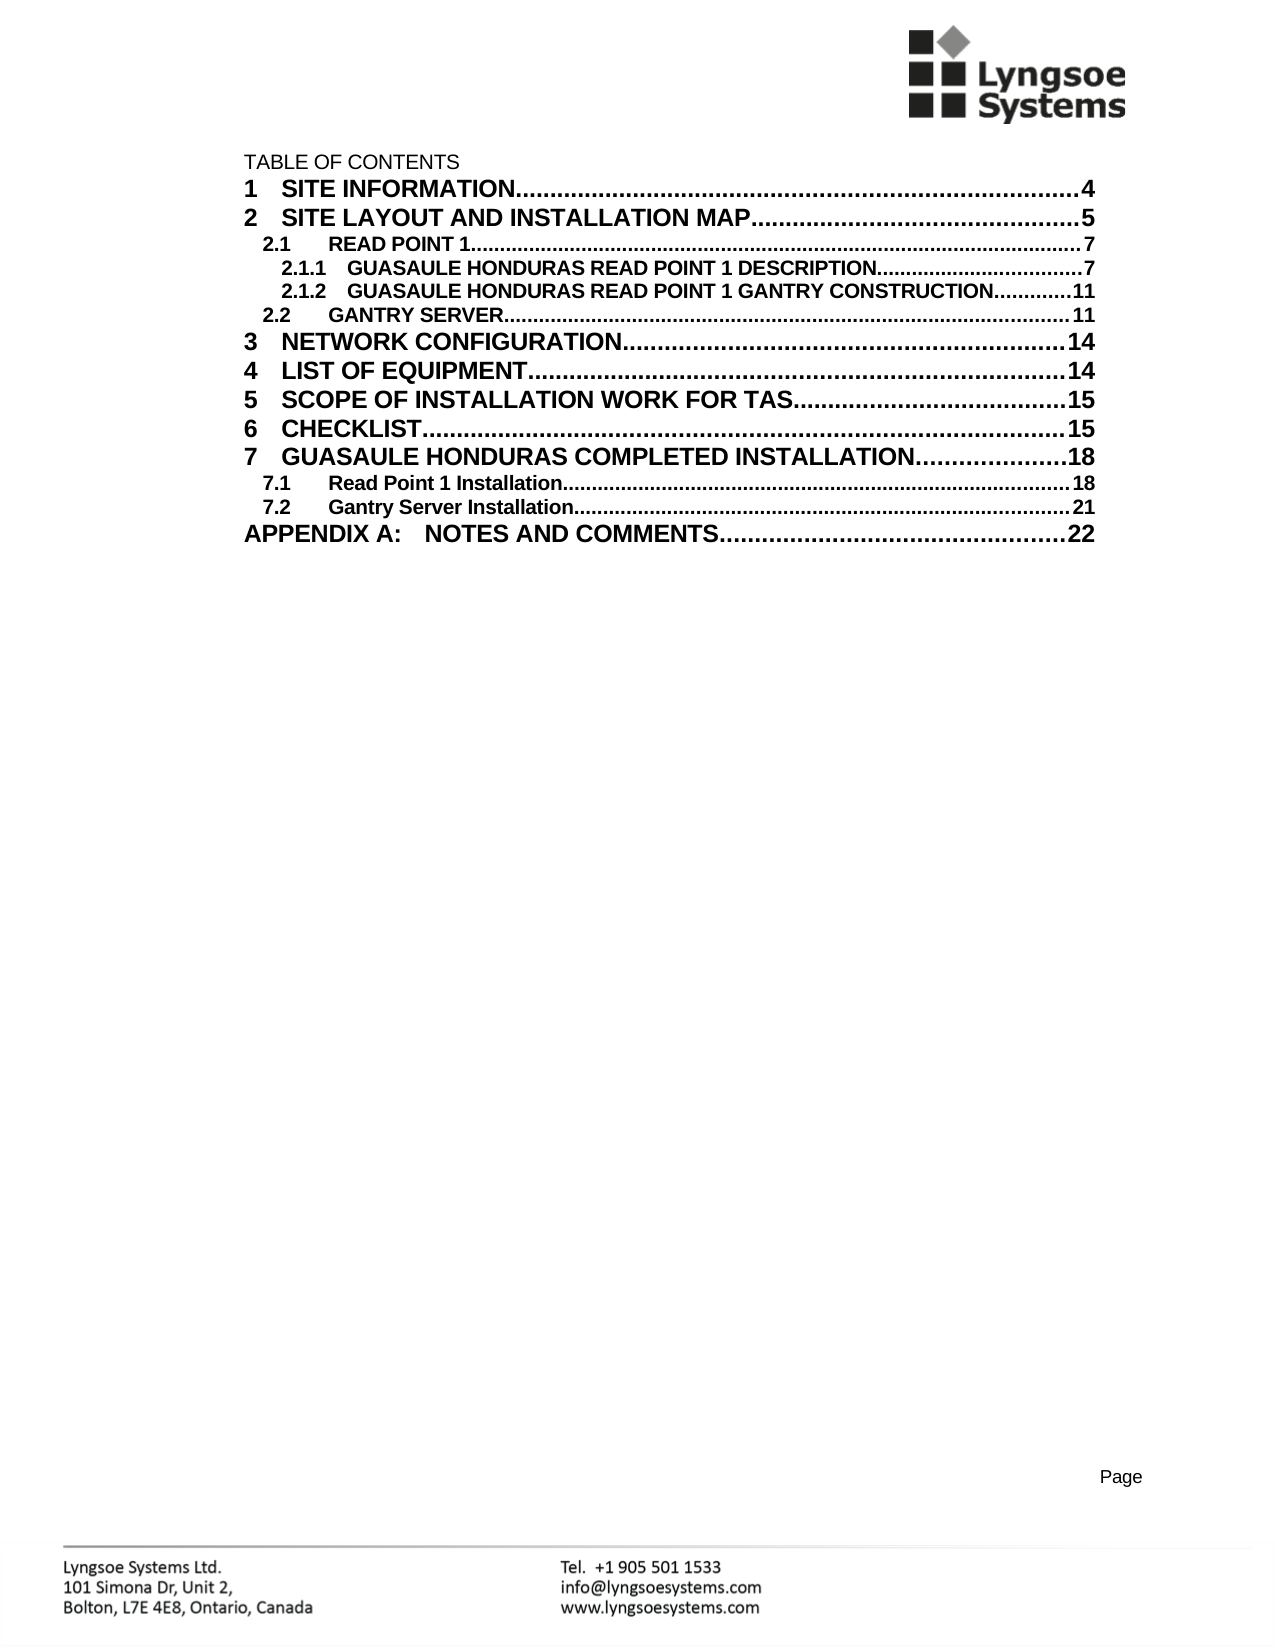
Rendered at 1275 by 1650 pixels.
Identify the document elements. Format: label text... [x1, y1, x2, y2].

picture [909, 25, 1126, 124]
text 7.2 Gantry Server Installation 21 [262, 495, 1125, 519]
text 2.1.1 GUASAULE HONDURAS READ POINT 1 DESCRIPTION. 7 [281, 255, 1125, 279]
text 2 SITE LAYOUT AND INSTALLATION MAP 5 [244, 203, 1125, 231]
picture [0, 1542, 1275, 1649]
text 7 GUASAULE HONDURAS completed INSTALLATION 18 [244, 442, 1125, 471]
text 2.1 READ POINT 1 7 [262, 231, 1125, 255]
text 5 Scope of installation work for TAS 15 [244, 385, 1125, 413]
text TABLE OF CONTENTS [244, 150, 1125, 174]
text Appendix A: notes and comments 22 [244, 519, 1125, 548]
text 6 CHECKLIST 15 [244, 413, 1125, 442]
text 4 list of equipment 14 [244, 356, 1125, 385]
text 7.1 Read Point 1 Installation 18 [262, 471, 1125, 495]
text 1 SITE INFORMATION 4 [244, 174, 1125, 203]
text 2.1.2 GUASAULE HONDURAS READ POINT 1 GANTRY CONSTRUCTION 11 [281, 279, 1125, 303]
text 2.2 GANTRY SERVER 11 [262, 303, 1125, 327]
text 3 Network configuration 14 [244, 327, 1125, 356]
